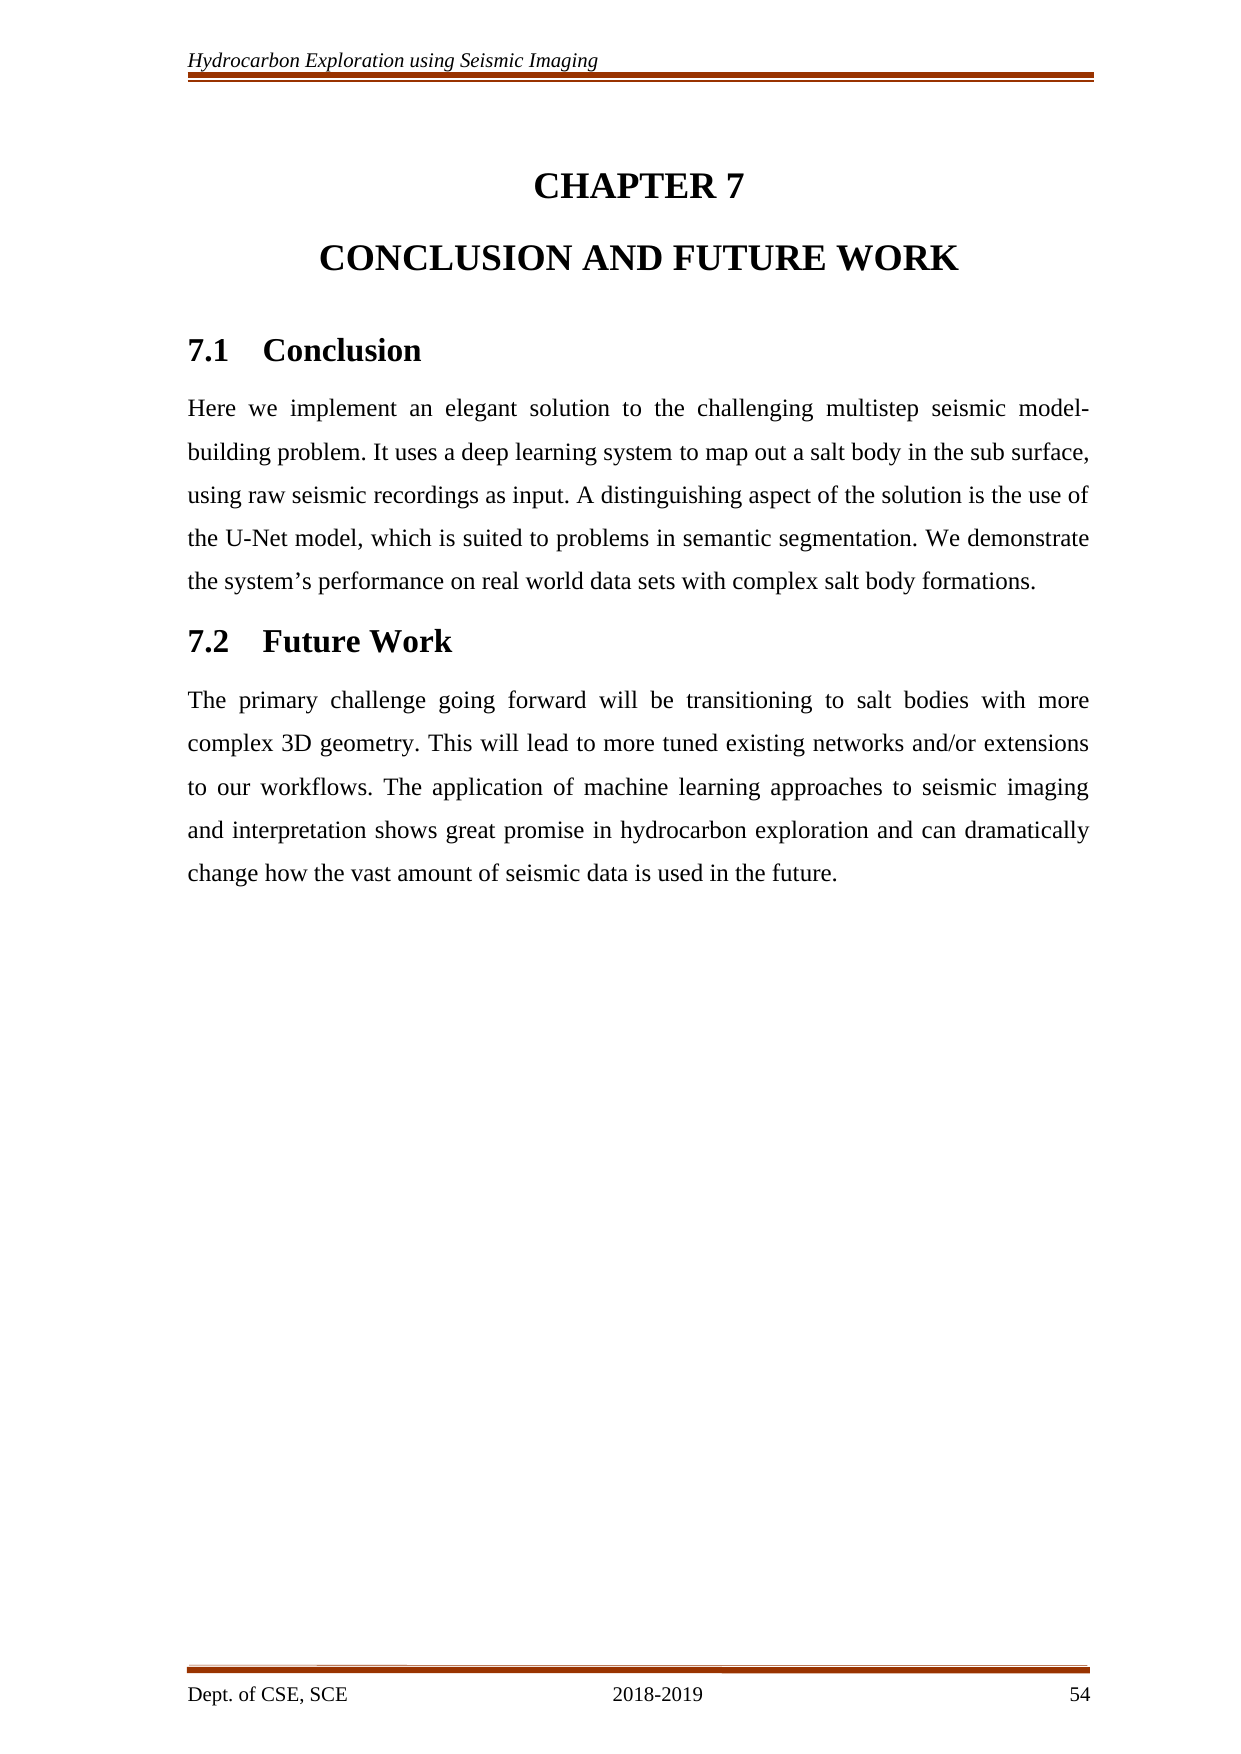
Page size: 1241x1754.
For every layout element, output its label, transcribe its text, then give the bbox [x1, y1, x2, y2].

subtitle CONCLUSION AND FUTURE WORK [187, 236, 1090, 279]
text Here we implement an elegant solution to the challenging multistep seismic model-building problem. It uses a deep learning system to map out a salt body in the sub surface, using raw seismic recordings as input. A distinguishing aspect of the solution is the use of the U-Net model, which is suited to problems in semantic segmentation. We demonstrate the system’s performance on real world data sets with complex salt body formations. [187, 393, 1090, 595]
text The primary challenge going forward will be transitioning to salt bodies with more complex 3D geometry. This will lead to more tuned existing networks and/or extensions to our workflows. The application of machine learning approaches to seismic imaging and interpretation shows great promise in hydrocarbon exploration and can dramatically change how the vast amount of seismic data is used in the future. [187, 685, 1090, 887]
subtitle 7.1 Conclusion [187, 330, 1090, 368]
subtitle 7.2 Future Work [187, 622, 1090, 660]
subtitle CHAPTER 7 [187, 164, 1090, 207]
